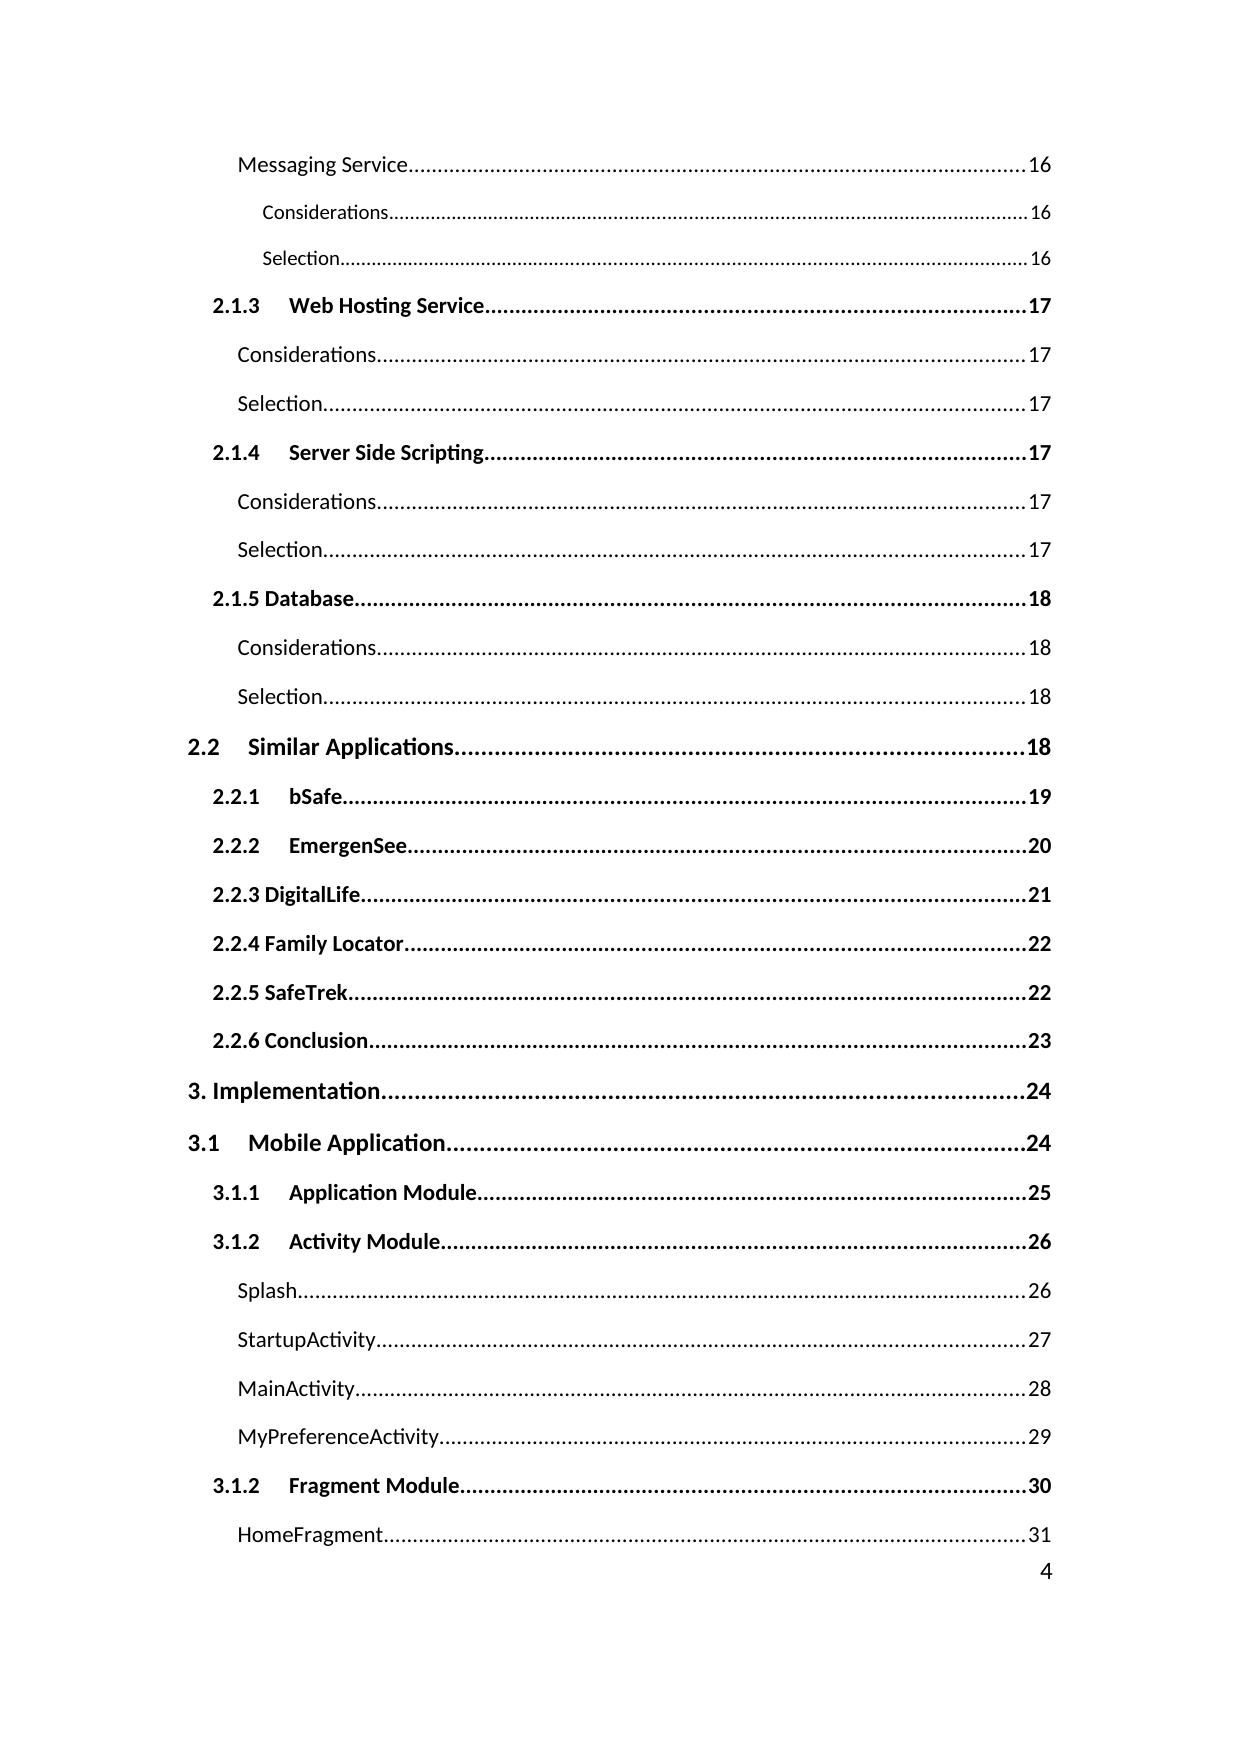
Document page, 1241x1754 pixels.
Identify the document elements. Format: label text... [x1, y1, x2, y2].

text 2.1.4 Server Side Scripting 17 [212, 438, 1053, 466]
text 2.1.5 Database 18 [212, 584, 1053, 612]
text Considerations 17 [237, 487, 1053, 515]
text StartupActivity 27 [237, 1325, 1053, 1353]
text 2.2.5 SafeTrek 22 [212, 978, 1053, 1006]
text Considerations 17 [237, 340, 1053, 368]
text Selection 17 [237, 536, 1053, 564]
text Selection 16 [262, 245, 1053, 271]
text 2.2.6 Conclusion 23 [212, 1027, 1053, 1055]
text MainActivity 28 [237, 1374, 1053, 1402]
text 2.1.3 Web Hosting Service 17 [212, 291, 1053, 319]
text 2.2.1 bSafe 19 [212, 782, 1053, 810]
text 2.2 Similar Applications 18 [187, 731, 1053, 762]
text Selection 17 [237, 389, 1053, 417]
text 3.1 Mobile Application 24 [187, 1127, 1053, 1157]
text Splash 26 [237, 1276, 1053, 1304]
text 2.2.3 DigitalLife 21 [212, 880, 1053, 908]
text 3. Implementation 24 [187, 1076, 1053, 1106]
text Selection 18 [237, 682, 1053, 710]
text 3.1.2 Activity Module 26 [212, 1227, 1053, 1255]
text HomeFragment 31 [237, 1520, 1053, 1548]
text MyPreferenceActivity 29 [237, 1422, 1053, 1451]
text Messaging Service 16 [237, 150, 1053, 178]
text 2.2.4 Family Locator 22 [212, 929, 1053, 957]
text 3.1.2 Fragment Module 30 [212, 1471, 1053, 1499]
text Considerations 18 [237, 633, 1053, 661]
text 2.2.2 EmergenSee 20 [212, 831, 1053, 859]
text 3.1.1 Application Module 25 [212, 1178, 1053, 1206]
text Considerations 16 [262, 199, 1053, 224]
